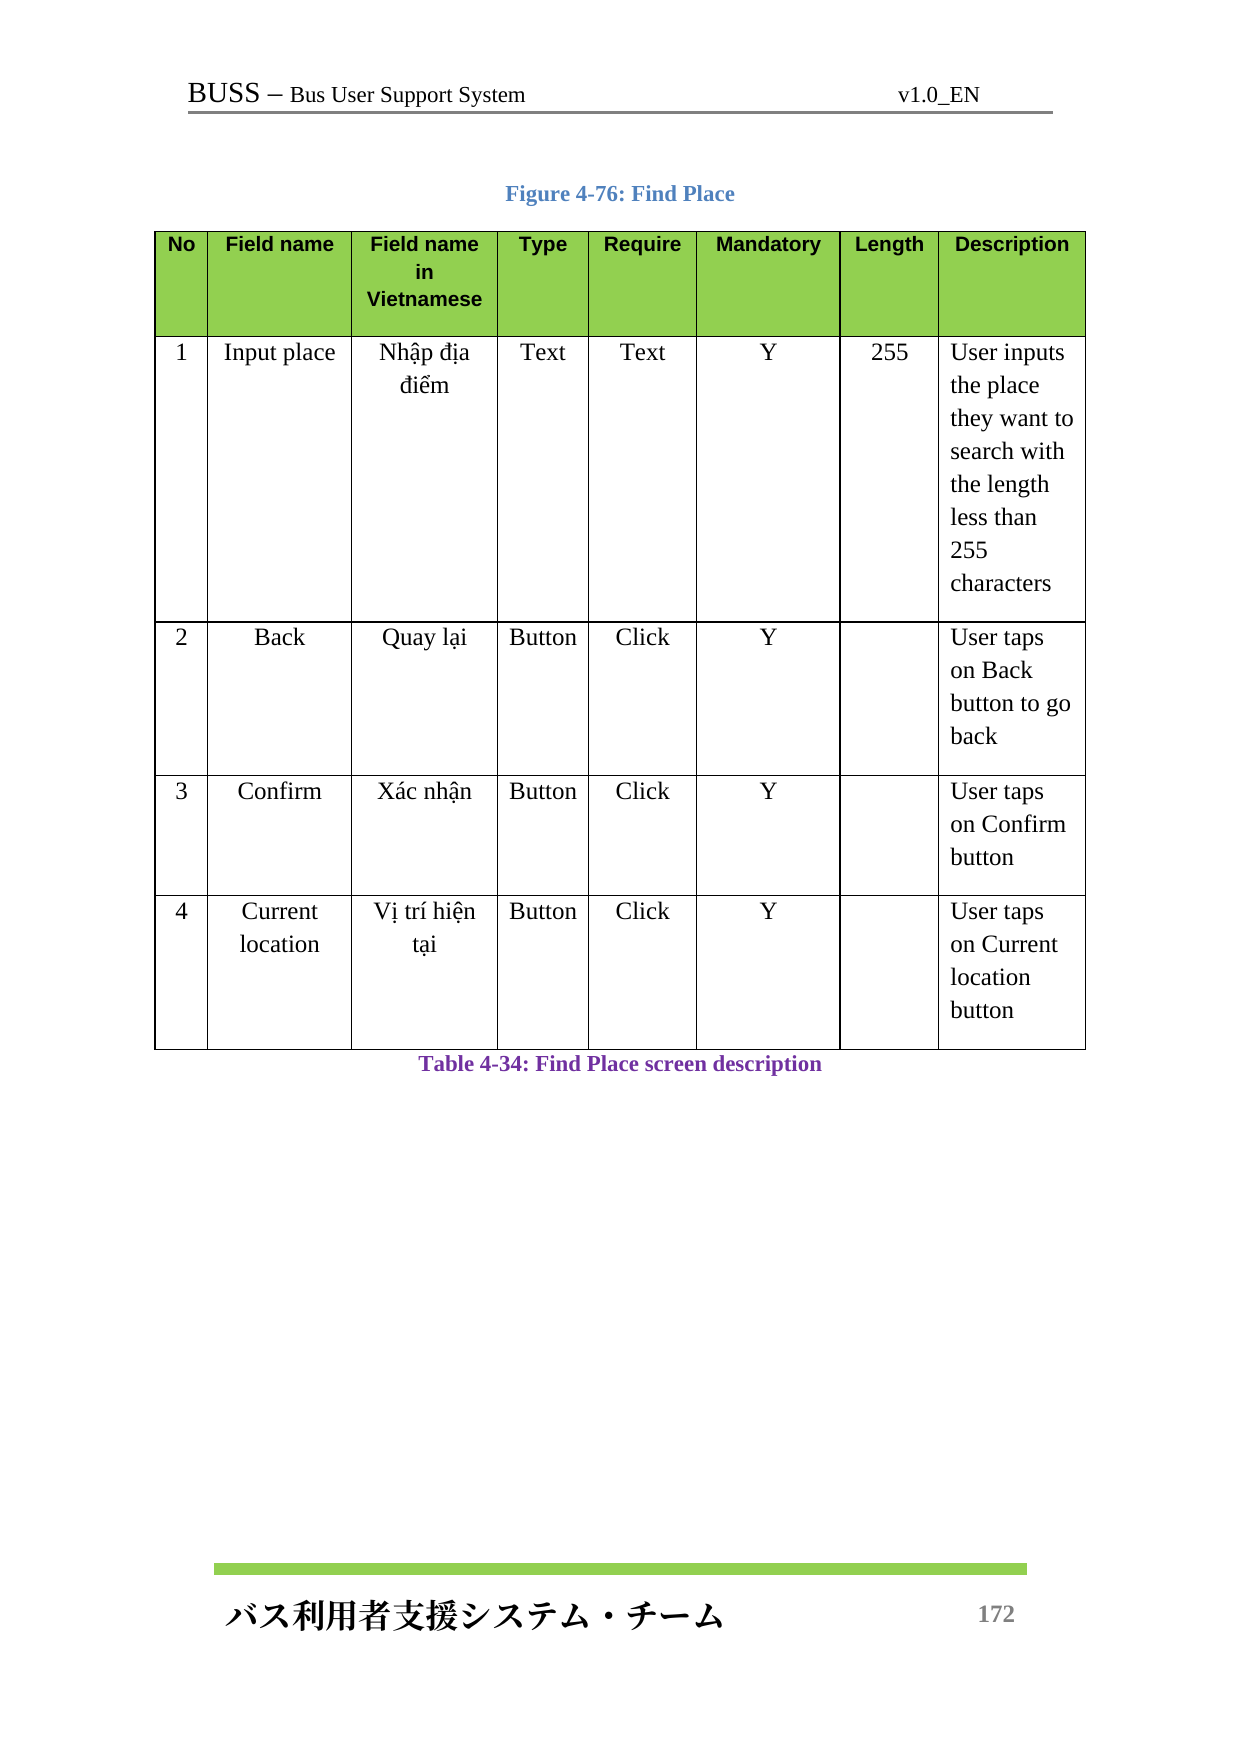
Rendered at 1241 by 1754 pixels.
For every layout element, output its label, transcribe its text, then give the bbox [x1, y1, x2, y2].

text Table 4-34: Find Place screen description [187, 1050, 1053, 1076]
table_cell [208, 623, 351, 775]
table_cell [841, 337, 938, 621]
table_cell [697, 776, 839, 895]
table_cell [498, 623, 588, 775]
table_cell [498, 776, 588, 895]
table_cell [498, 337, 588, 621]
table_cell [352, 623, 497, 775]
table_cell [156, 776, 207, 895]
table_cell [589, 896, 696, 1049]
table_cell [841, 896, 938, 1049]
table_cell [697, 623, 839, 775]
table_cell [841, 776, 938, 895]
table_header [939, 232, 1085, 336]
text Figure 4-76: Find Place [187, 180, 1053, 206]
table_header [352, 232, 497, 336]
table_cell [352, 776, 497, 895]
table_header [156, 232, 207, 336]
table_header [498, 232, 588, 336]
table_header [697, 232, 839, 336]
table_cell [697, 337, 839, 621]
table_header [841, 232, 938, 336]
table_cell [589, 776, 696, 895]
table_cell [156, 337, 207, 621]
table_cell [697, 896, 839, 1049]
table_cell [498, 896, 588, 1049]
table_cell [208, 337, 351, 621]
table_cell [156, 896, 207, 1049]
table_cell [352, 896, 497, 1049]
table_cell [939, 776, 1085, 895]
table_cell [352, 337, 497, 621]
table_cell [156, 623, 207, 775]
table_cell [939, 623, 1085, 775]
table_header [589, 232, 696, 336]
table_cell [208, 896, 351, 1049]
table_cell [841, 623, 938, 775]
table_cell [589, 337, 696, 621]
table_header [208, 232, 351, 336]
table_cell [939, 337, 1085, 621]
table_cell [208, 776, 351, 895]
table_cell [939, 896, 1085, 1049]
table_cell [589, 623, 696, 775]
